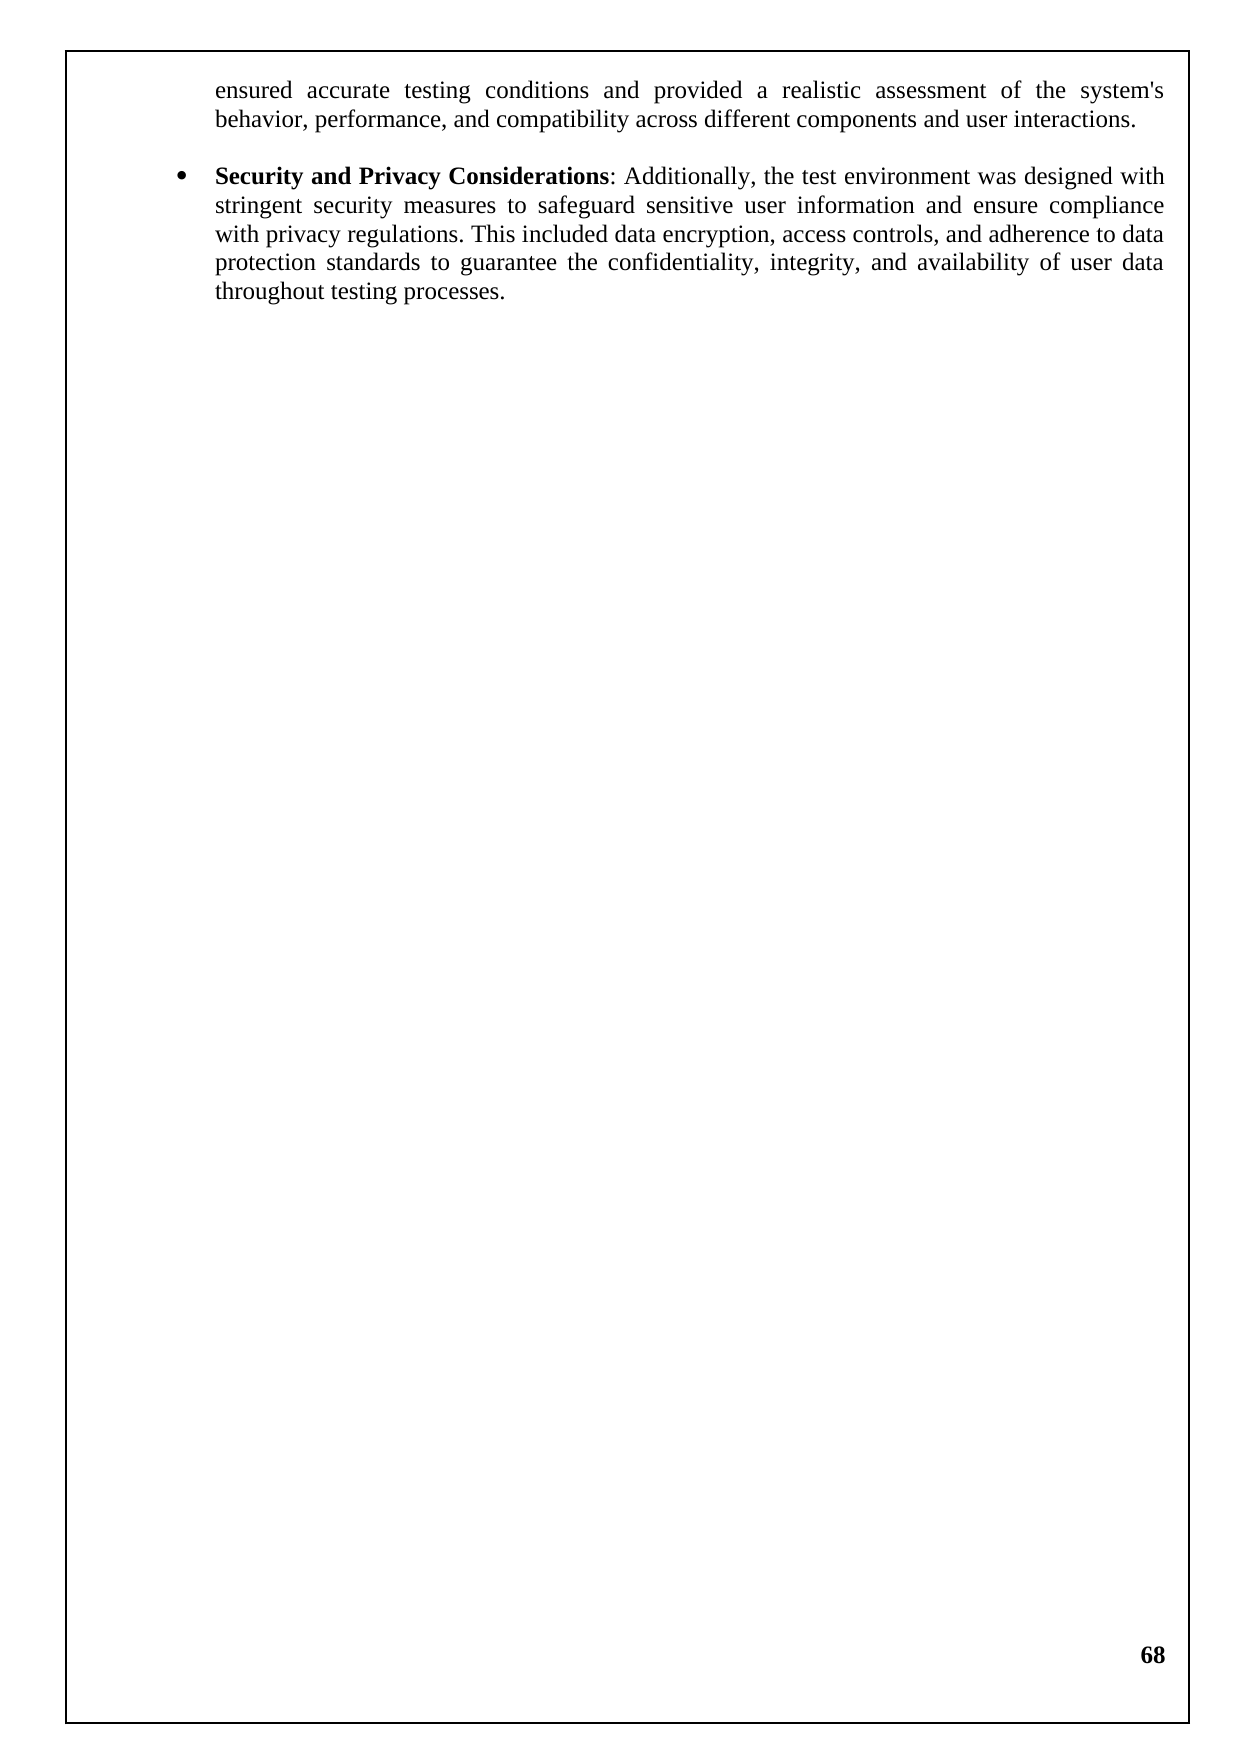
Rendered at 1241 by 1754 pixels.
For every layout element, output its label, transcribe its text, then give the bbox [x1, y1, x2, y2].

list Security and Privacy Considerations: Additionally, the test environment was designed with stringent security measures to safeguard sensitive user information and ensure compliance with privacy regulations. This included data encryption, access controls, and adherence to data protection standards to guarantee the confidentiality, integrity, and availability of user data throughout testing processes. [177, 161, 1165, 305]
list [177, 75, 1165, 132]
